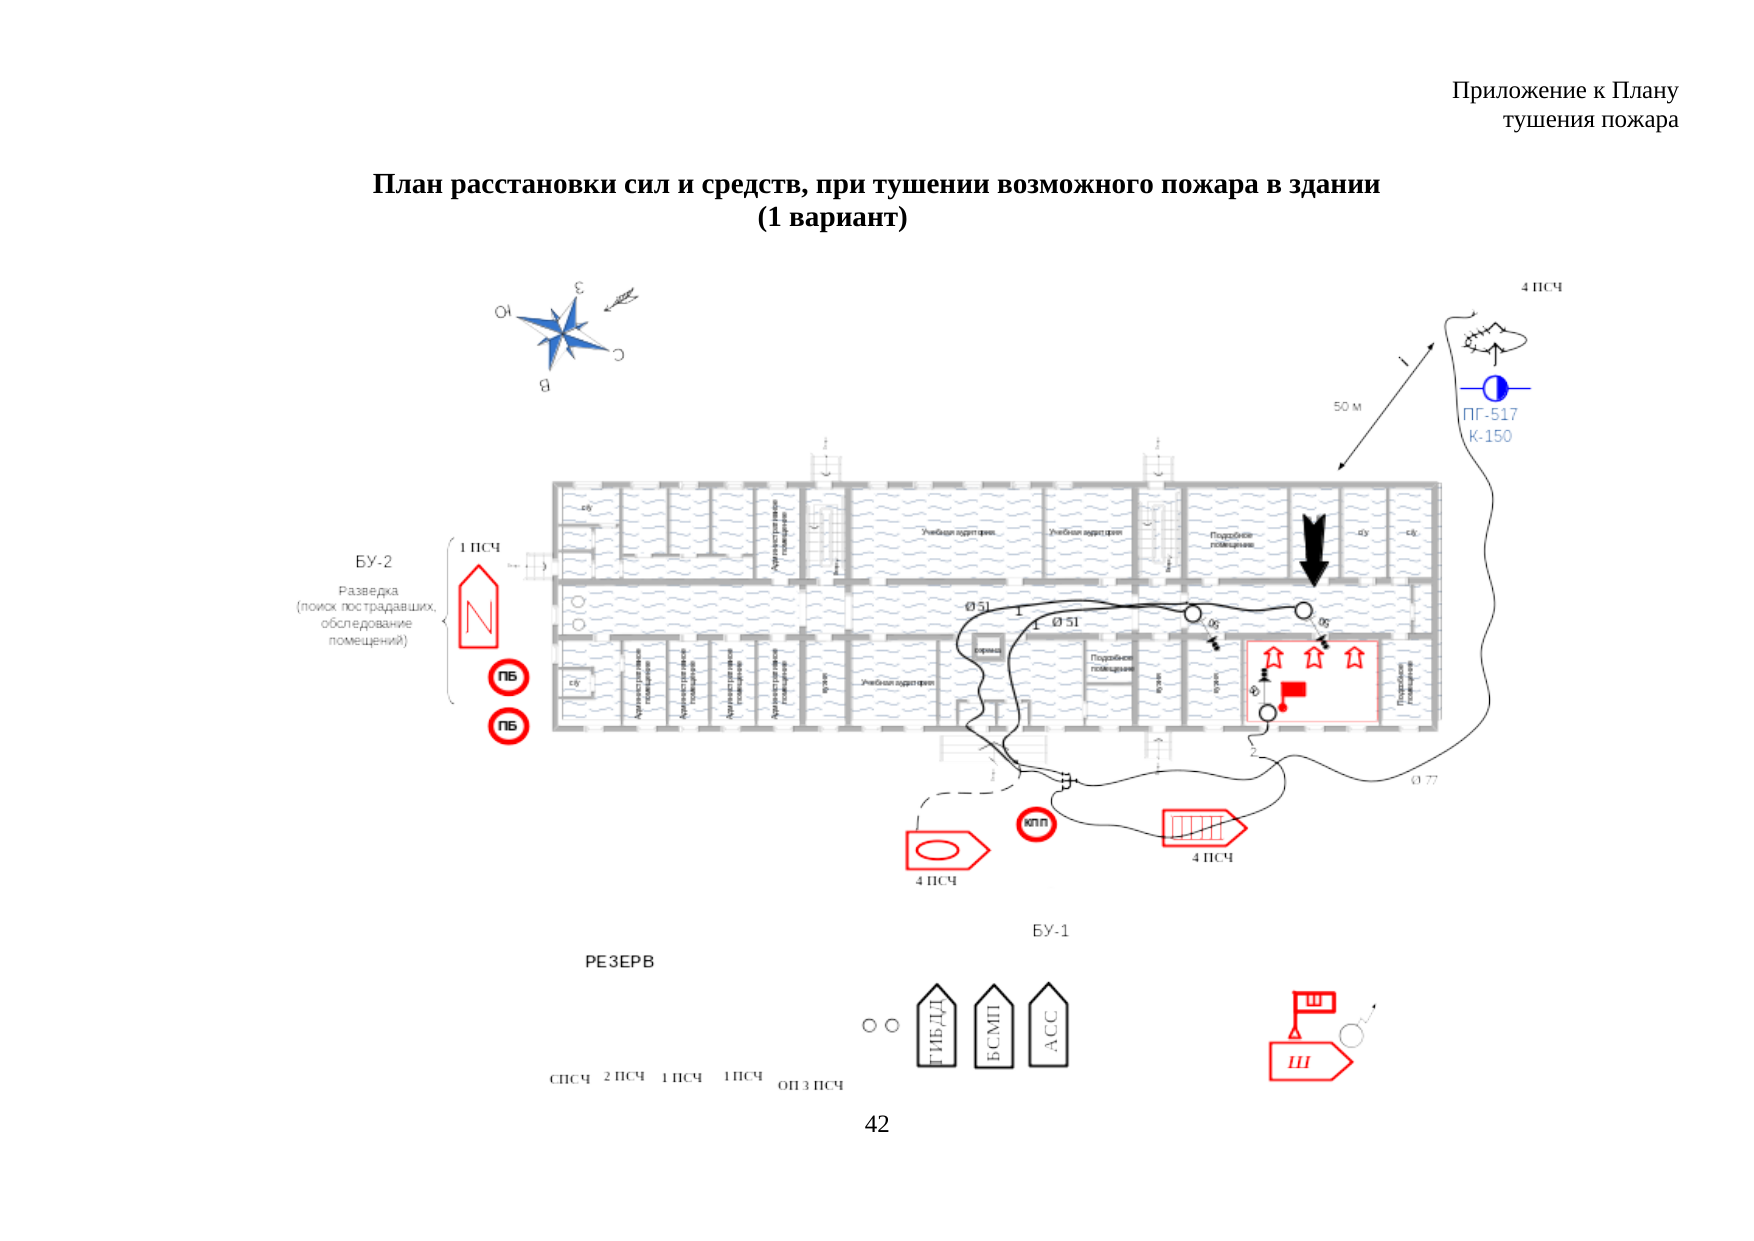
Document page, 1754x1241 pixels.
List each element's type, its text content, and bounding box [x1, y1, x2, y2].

text План расстановки сил и средств, при тушении возможного пожара в здании [75, 166, 1679, 199]
text тушения пожара [75, 104, 1679, 132]
text (1 вариант) [0, 199, 1679, 233]
text Приложение к Плану [75, 75, 1679, 104]
